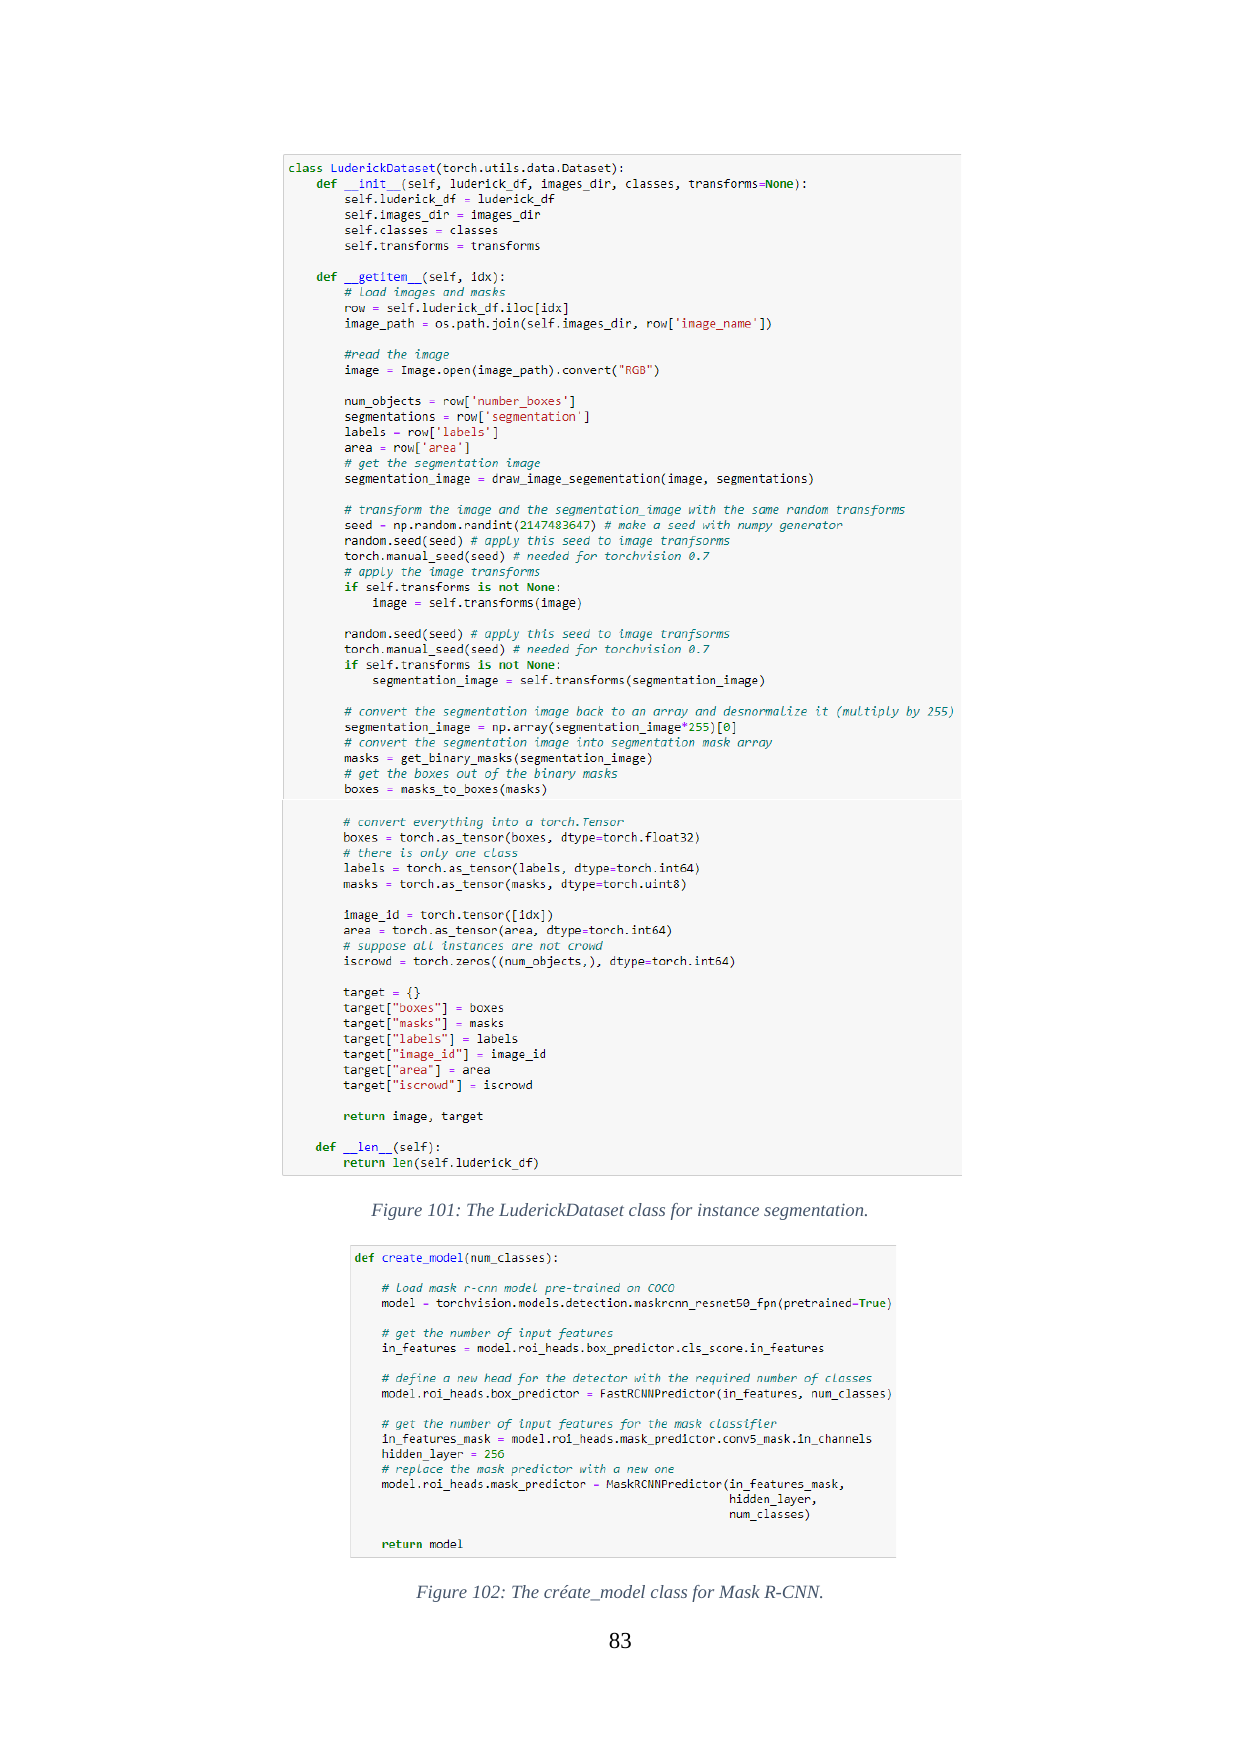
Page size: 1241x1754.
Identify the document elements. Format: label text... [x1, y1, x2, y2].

text Figure 102: The créate_model class for Mask R-CNN. [150, 1581, 1090, 1603]
text Figure 101: The LuderickDataset class for instance segmentation. [150, 1199, 1090, 1220]
picture [278, 800, 962, 1180]
picture [279, 150, 962, 799]
picture [343, 1241, 897, 1563]
